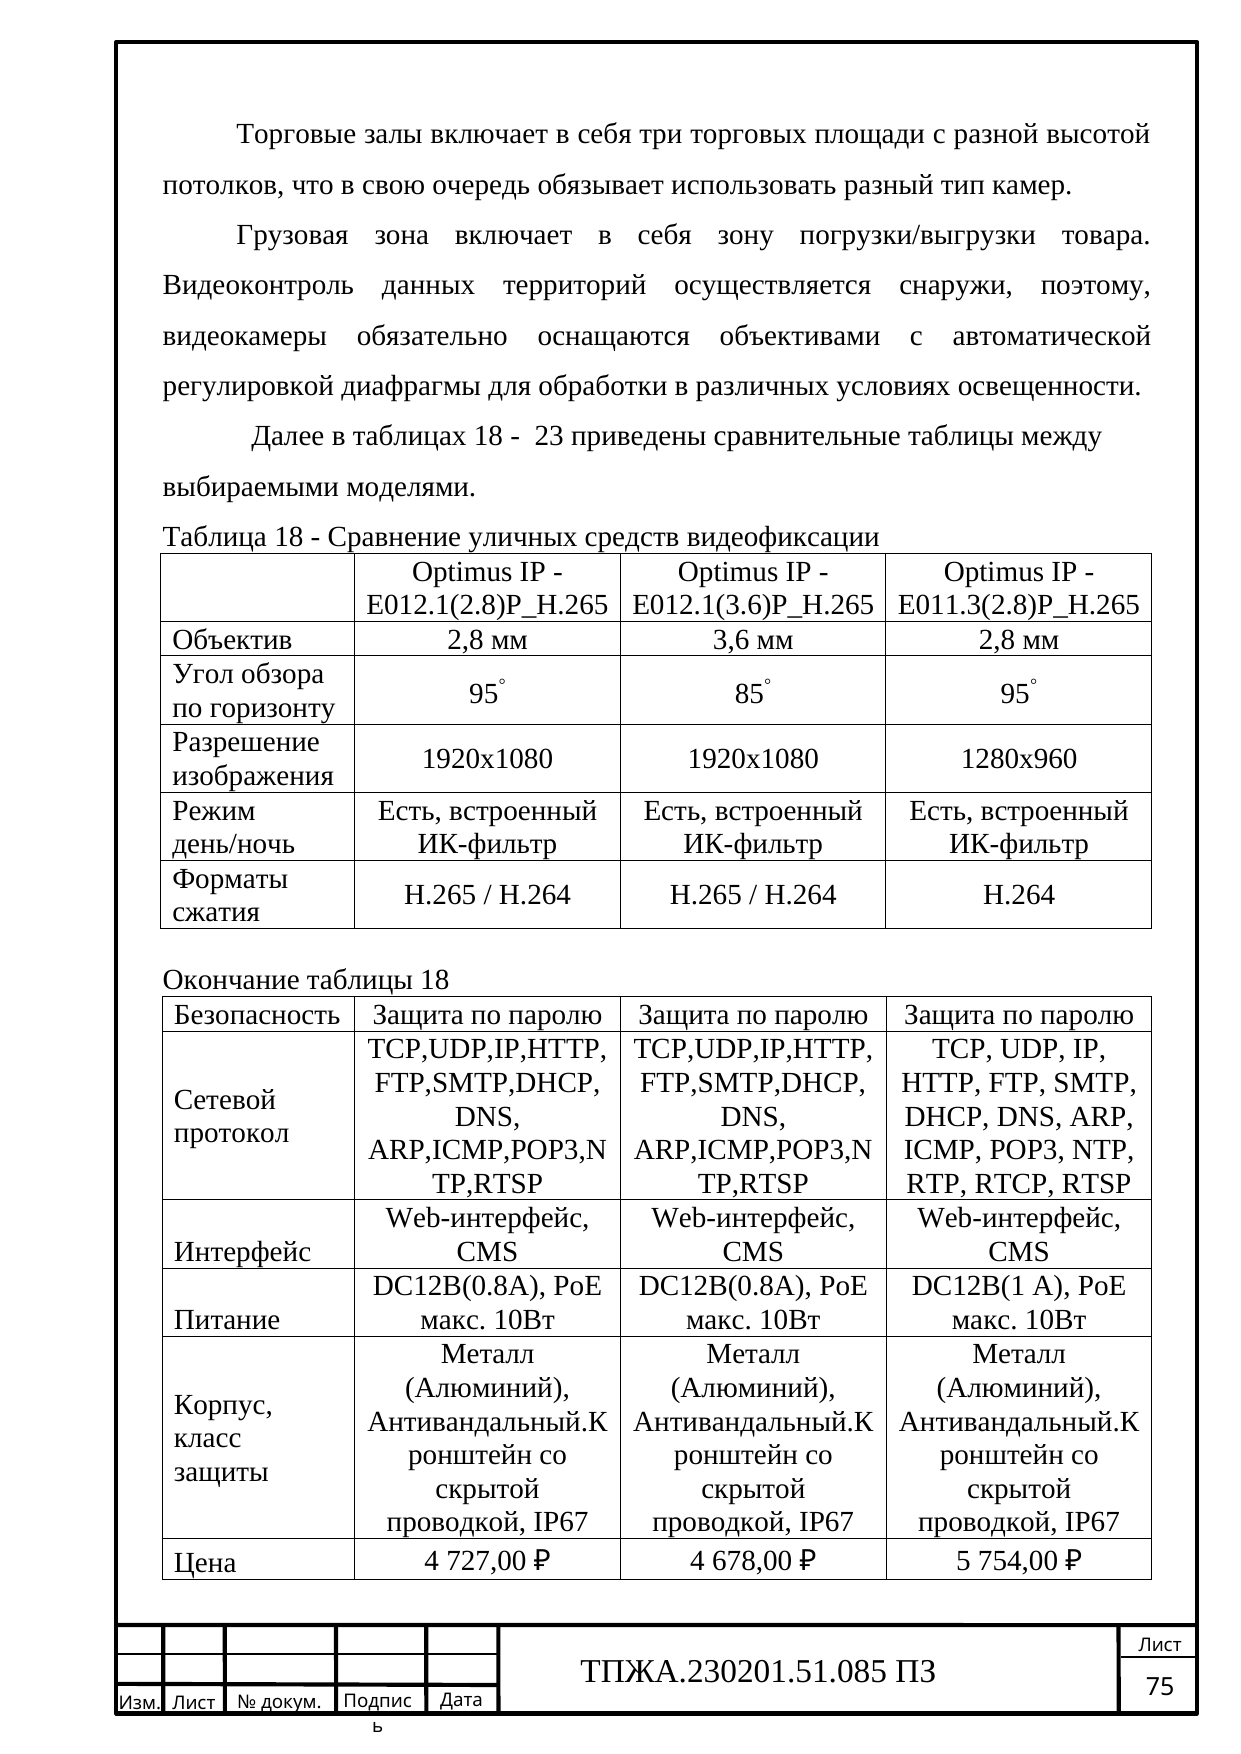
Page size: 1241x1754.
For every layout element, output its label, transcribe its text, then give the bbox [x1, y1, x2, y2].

table_cell DC12В(0.8А), PoE макс. 10Вт [621, 1269, 886, 1336]
table_cell Режим день/ночь [161, 793, 354, 860]
table_header Безопасность [163, 997, 354, 1031]
table_cell Металл (Алюминий), Антивандальный.Кронштейн со скрытой проводкой, IP67 [355, 1337, 620, 1538]
table_cell 2,8 мм [355, 622, 620, 655]
table_header Защита по паролю [621, 997, 886, 1031]
table_cell 95◦ [886, 656, 1151, 723]
table_cell 1920х1080 [621, 725, 885, 792]
table_cell Есть, встроенный ИК-фильтр [621, 793, 885, 860]
table_header Защита по паролю [887, 997, 1151, 1031]
text Грузовая зона включает в себя зону погрузки/выгрузки товара. Видеоконтроль данных территорий осуществляется снаружи, поэтому, видеокамеры обязательно оснащаются объективами с автоматической регулировкой диафрагмы для обработки в различных условиях освещенности. [162, 217, 1152, 402]
table_cell Разрешение изображения [161, 725, 354, 792]
table_cell 2,8 мм [886, 622, 1151, 655]
table_cell Web-интерфейс, CMS [887, 1200, 1151, 1267]
table_cell 1280х960 [886, 725, 1151, 792]
text Далее в таблицах 18 - 23 приведены сравнительные таблицы между выбираемыми моделями. [162, 418, 1152, 502]
table_cell Объектив [161, 622, 354, 655]
table_cell 4 678,00 ₽ [621, 1539, 886, 1578]
table_cell DC12В(0.8А), PoE макс. 10Вт [355, 1269, 620, 1336]
table_cell TCP, UDP, IP, HTTP, FTP, SMTP, DHCP, DNS, ARP, ICMP, POP3, NTP, RTP, RTCP, RTSP [887, 1032, 1151, 1199]
table_header Optimus IP - E012.1(2.8)P_H.265 [355, 554, 620, 621]
table_cell DC12В(1 А), PoE макс. 10Вт [887, 1269, 1151, 1336]
table_cell Металл (Алюминий), Антивандальный.Кронштейн со скрытой проводкой, IP67 [887, 1337, 1151, 1538]
table_cell Web-интерфейс, CMS [621, 1200, 886, 1267]
table_cell 3,6 мм [621, 622, 885, 655]
table_header Защита по паролю [355, 997, 620, 1031]
table_cell Питание [163, 1269, 354, 1336]
table_cell Форматы сжатия [161, 861, 354, 928]
table_cell Web-интерфейс, CMS [355, 1200, 620, 1267]
table_header [161, 554, 354, 621]
table_cell TCP,UDP,IP,HTTP,FTP,SMTP,DHCP,DNS, ARP,ICMP,POP3,NTP,RTSP [621, 1032, 886, 1199]
text Окончание таблицы 18 [162, 962, 1152, 996]
text Таблица 18 - Сравнение уличных средств видеофиксации [162, 519, 1152, 553]
table_cell H.264 [886, 861, 1151, 928]
table_cell 4 727,00 ₽ [355, 1539, 620, 1578]
table_cell Сетевой протокол [163, 1032, 354, 1199]
table_cell 5 754,00 ₽ [887, 1539, 1151, 1578]
table_cell TCP,UDP,IP,HTTP,FTP,SMTP,DHCP,DNS, ARP,ICMP,POP3,NTP,RTSP [355, 1032, 620, 1199]
table_cell 1920х1080 [355, 725, 620, 792]
table_cell Корпус, класс защиты [163, 1337, 354, 1538]
table_cell 95◦ [355, 656, 620, 723]
table_cell Угол обзора по горизонту [161, 656, 354, 723]
table_cell Есть, встроенный ИК-фильтр [886, 793, 1151, 860]
table_cell Интерфейс [163, 1200, 354, 1267]
table_header Optimus IP - E011.3(2.8)P_H.265 [886, 554, 1151, 621]
table_cell 85◦ [621, 656, 885, 723]
table_cell Есть, встроенный ИК-фильтр [355, 793, 620, 860]
text Торговые залы включает в себя три торговых площади с разной высотой потолков, что в свою очередь обязывает использовать разный тип камер. [162, 117, 1152, 200]
table_cell H.265 / H.264 [355, 861, 620, 928]
table_cell H.265 / H.264 [621, 861, 885, 928]
table_header Optimus IP - E012.1(3.6)P_H.265 [621, 554, 885, 621]
table_cell Металл (Алюминий), Антивандальный.Кронштейн со скрытой проводкой, IP67 [621, 1337, 886, 1538]
table_cell Цена [163, 1539, 354, 1578]
